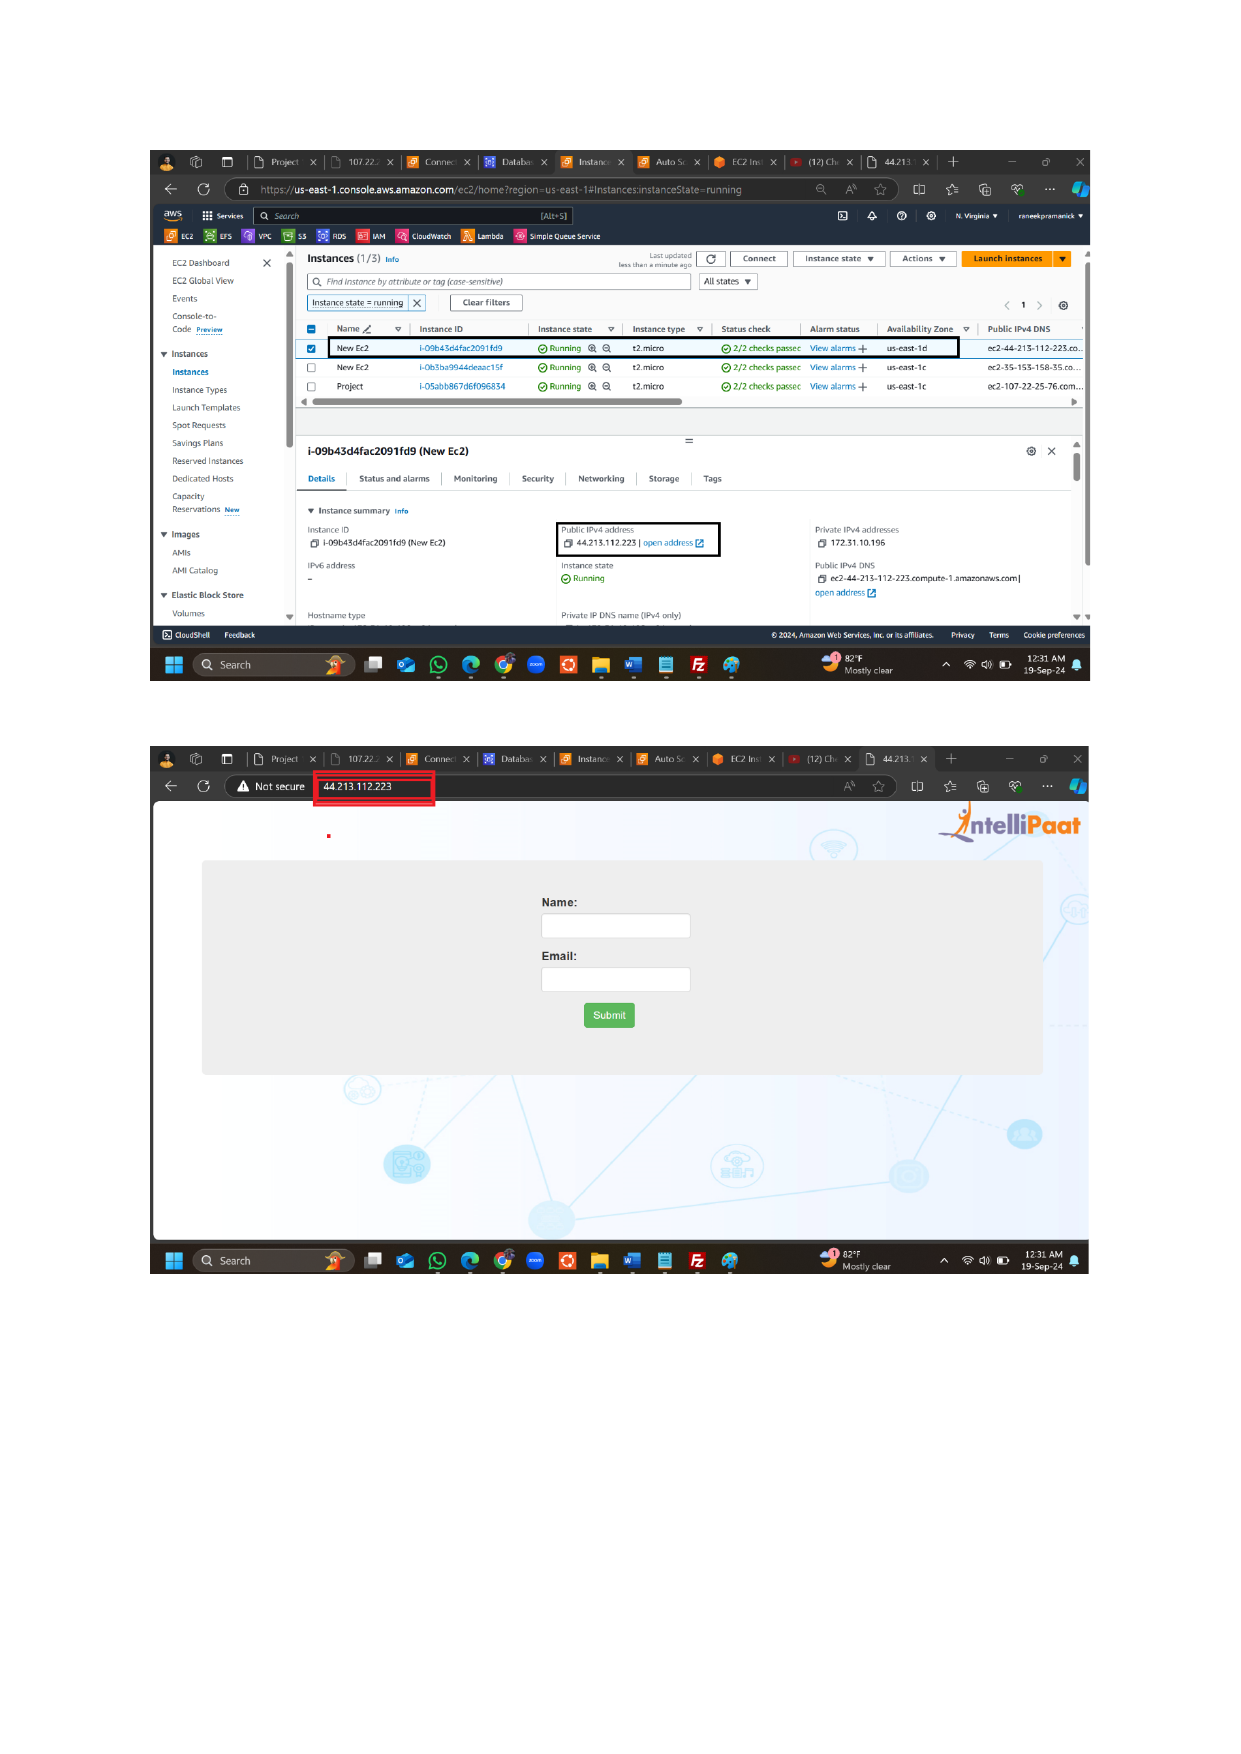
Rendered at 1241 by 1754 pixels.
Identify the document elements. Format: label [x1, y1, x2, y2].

picture [150, 150, 1091, 681]
picture [150, 746, 1089, 1274]
